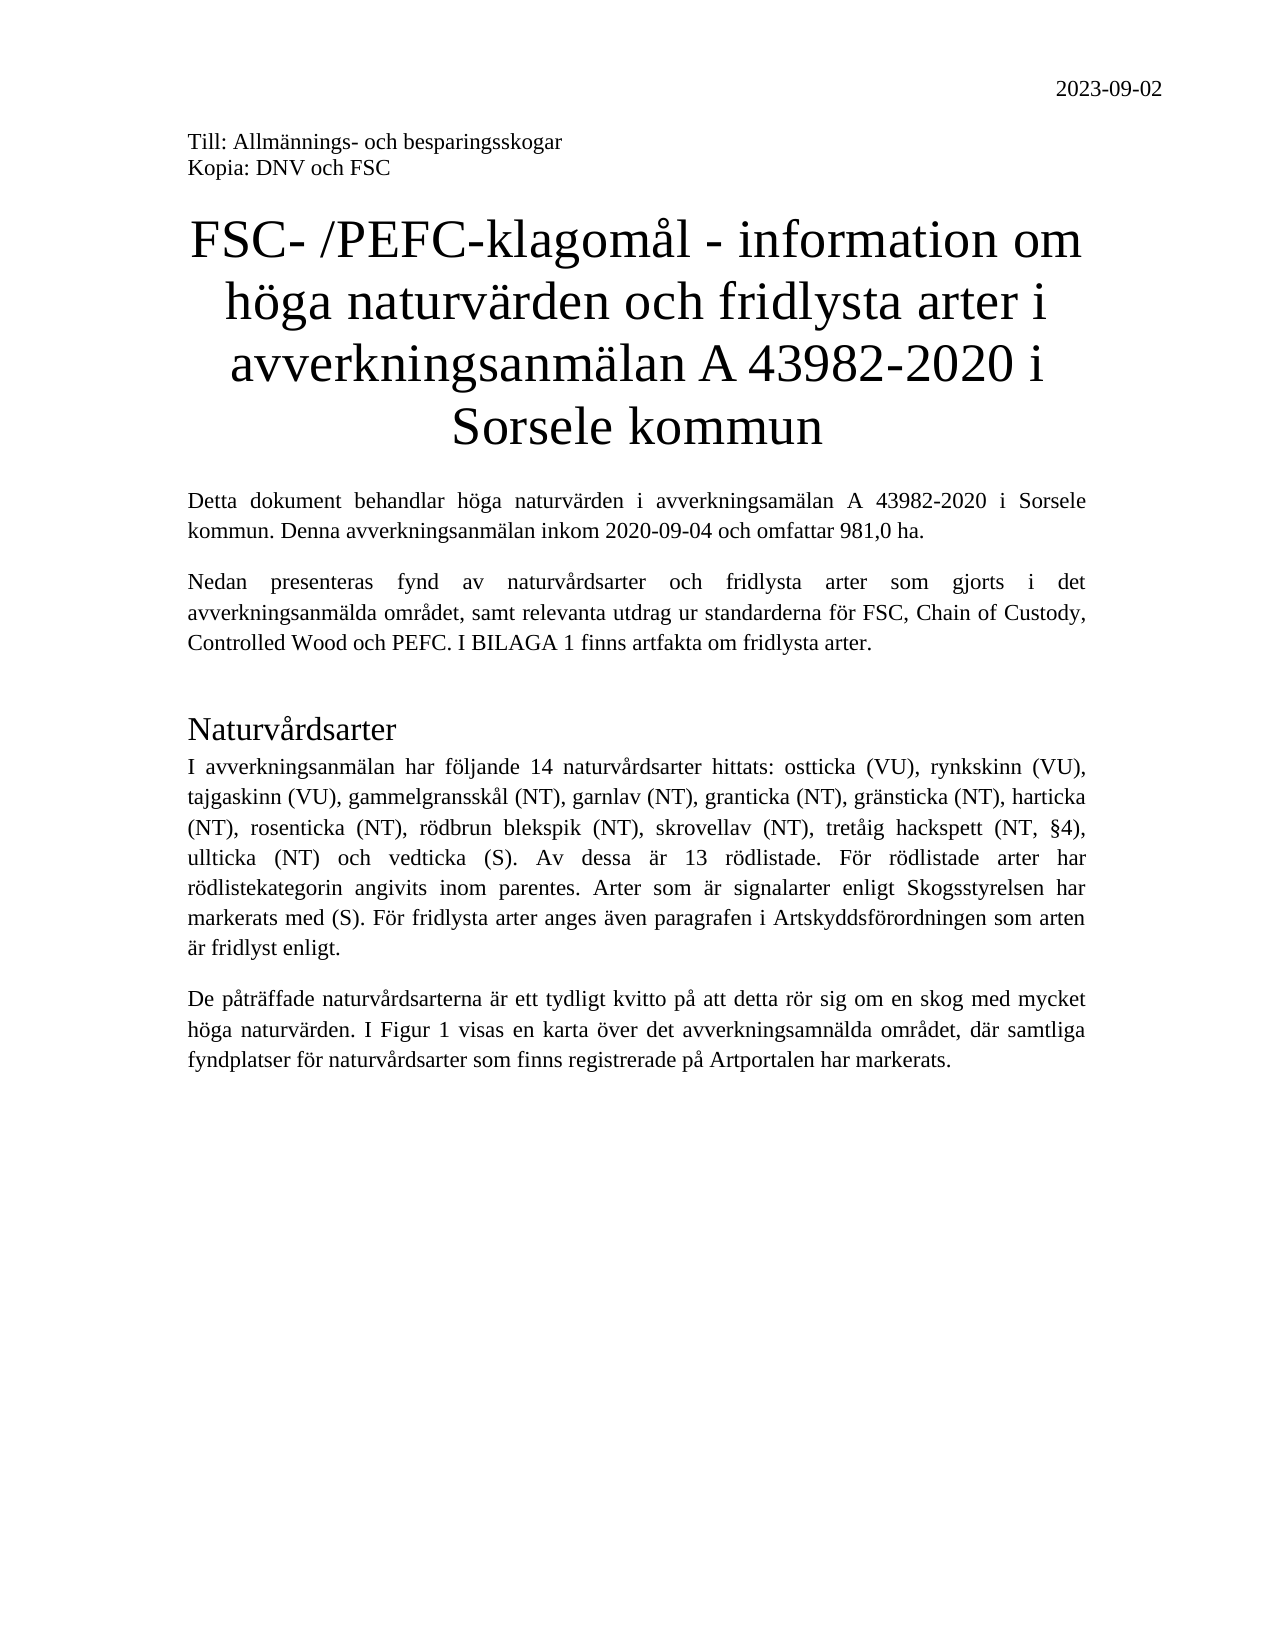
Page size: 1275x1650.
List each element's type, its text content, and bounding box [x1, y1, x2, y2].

subtitle Naturvårdsarter [187, 709, 1087, 747]
title FSC- /PEFC-klagomål - information om höga naturvärden och fridlysta arter i avverkningsanmälan A 43982-2020 i Sorsele kommun [187, 207, 1087, 456]
text De påträffade naturvårdsarterna är ett tydligt kvitto på att detta rör sig om en skog med mycket höga naturvärden. I Figur 1 visas en karta över det avverkningsamnälda området, där samtliga fyndplatser för naturvårdsarter som finns registrerade på Artportalen har markerats. [187, 985, 1087, 1072]
text Detta dokument behandlar höga naturvärden i avverkningsamälan A 43982-2020 i Sorsele kommun. Denna avverkningsanmälan inkom 2020-09-04 och omfattar 981,0 ha. [187, 487, 1087, 544]
text Nedan presenteras fynd av naturvårdsarter och fridlysta arter som gjorts i det avverkningsanmälda området, samt relevanta utdrag ur standarderna för FSC, Chain of Custody, Controlled Wood och PEFC. I BILAGA 1 finns artfakta om fridlysta arter. [187, 568, 1087, 655]
text I avverkningsanmälan har följande 14 naturvårdsarter hittats: ostticka (VU), rynkskinn (VU), tajgaskinn (VU), gammelgransskål (NT), garnlav (NT), granticka (NT), gränsticka (NT), harticka (NT), rosenticka (NT), rödbrun blekspik (NT), skrovellav (NT), tretåig hackspett (NT, §4), ullticka (NT) och vedticka (S). Av dessa är 13 rödlistade. För rödlistade arter har rödlistekategorin angivits inom parentes. Arter som är signalarter enligt Skogsstyrelsen har markerats med (S). För fridlysta arter anges även paragrafen i Artskyddsförordningen som arten är fridlyst enligt. [187, 753, 1087, 961]
